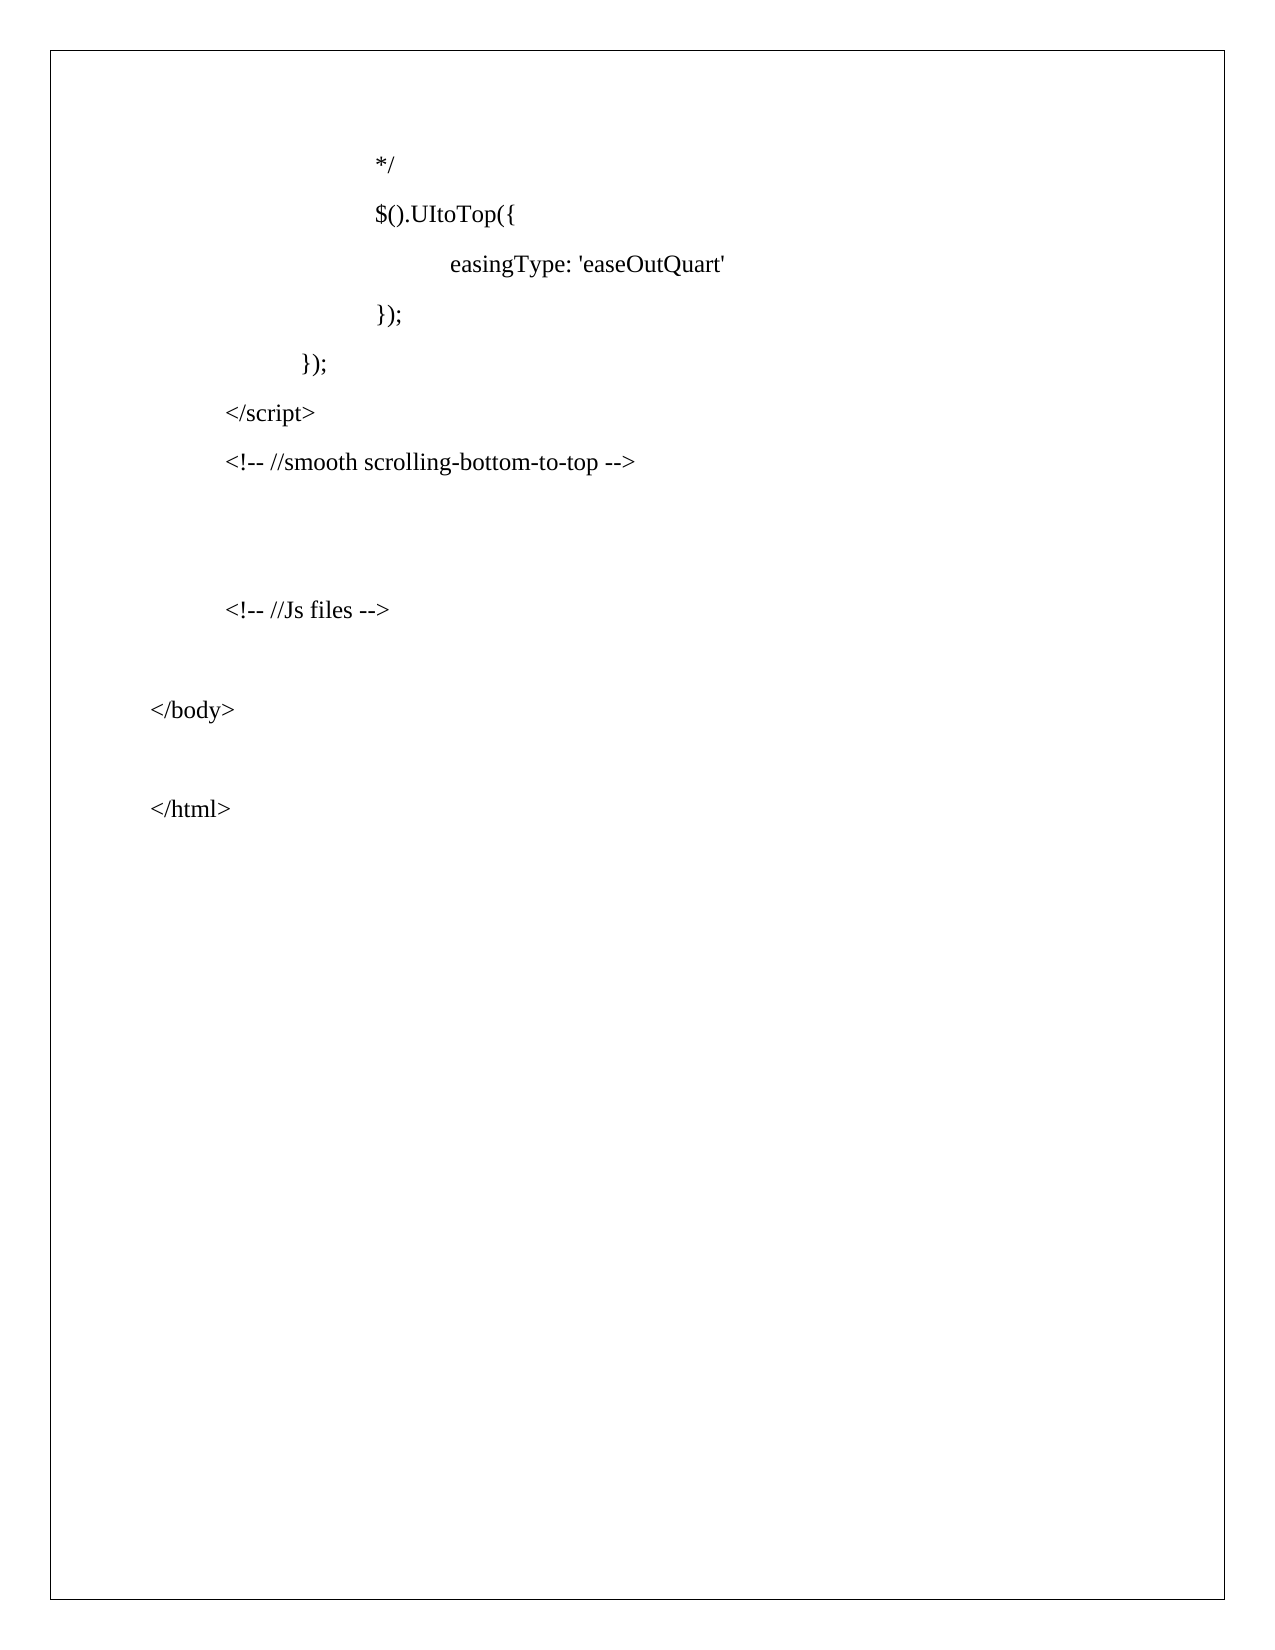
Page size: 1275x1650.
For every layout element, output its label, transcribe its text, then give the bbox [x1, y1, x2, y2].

text }); [150, 299, 1125, 327]
text <!-- //smooth scrolling-bottom-to-top --> [150, 447, 1125, 476]
text $().UItoTop({ [150, 199, 1125, 228]
text */ [150, 150, 1125, 179]
text }); [150, 348, 1125, 377]
text </html> [150, 794, 1125, 823]
text </script> [150, 398, 1125, 427]
text </body> [150, 695, 1125, 723]
text <!-- //Js files --> [150, 596, 1125, 624]
text easingType: 'easeOutQuart' [150, 249, 1125, 278]
